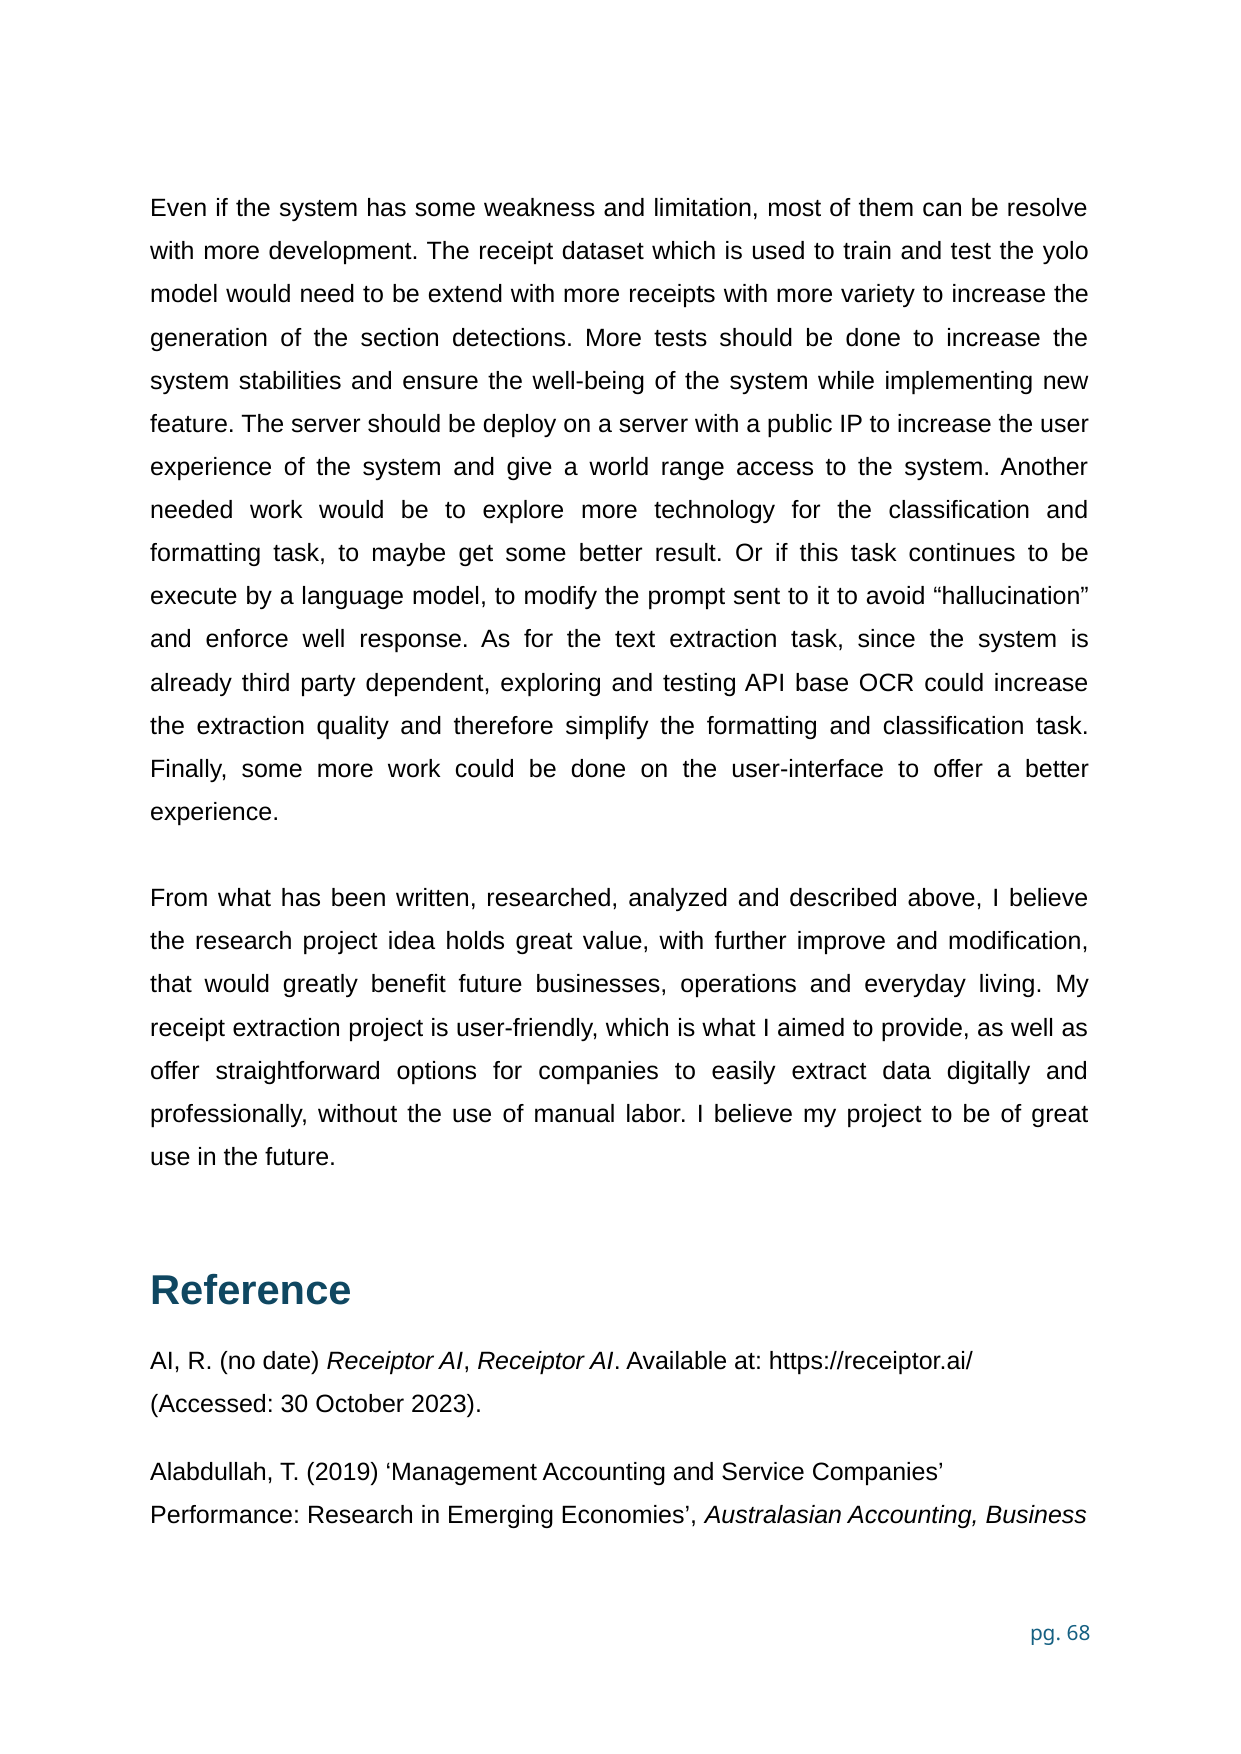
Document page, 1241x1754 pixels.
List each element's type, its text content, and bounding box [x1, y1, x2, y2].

text From what has been written, researched, analyzed and described above, I believe the research project idea holds great value, with further improve and modification, that would greatly benefit future businesses, operations and everyday living. My receipt extraction project is user-friendly, which is what I aimed to provide, as well as offer straightforward options for companies to easily extract data digitally and professionally, without the use of manual labor. I believe my project to be of great use in the future. [150, 883, 1090, 1171]
text AI, R. (no date) Receiptor AI, Receiptor AI. Available at: https://receiptor.ai/ (Accessed: 30 October 2023). [150, 1346, 1090, 1418]
subtitle Reference [150, 1266, 1090, 1313]
text Even if the system has some weakness and limitation, most of them can be resolve with more development. The receipt dataset which is used to train and test the yolo model would need to be extend with more receipts with more variety to increase the generation of the section detections. More tests should be done to increase the system stabilities and ensure the well-being of the system while implementing new feature. The server should be deploy on a server with a public IP to increase the user experience of the system and give a world range access to the system. Another needed work would be to explore more technology for the classification and formatting task, to maybe get some better result. Or if this task continues to be execute by a language model, to modify the prompt sent to it to avoid “hallucination” and enforce well response. As for the text extraction task, since the system is already third party dependent, exploring and testing API base OCR could increase the extraction quality and therefore simplify the formatting and classification task. Finally, some more work could be done on the user-interface to offer a better experience. [150, 193, 1090, 826]
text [150, 1457, 1090, 1529]
